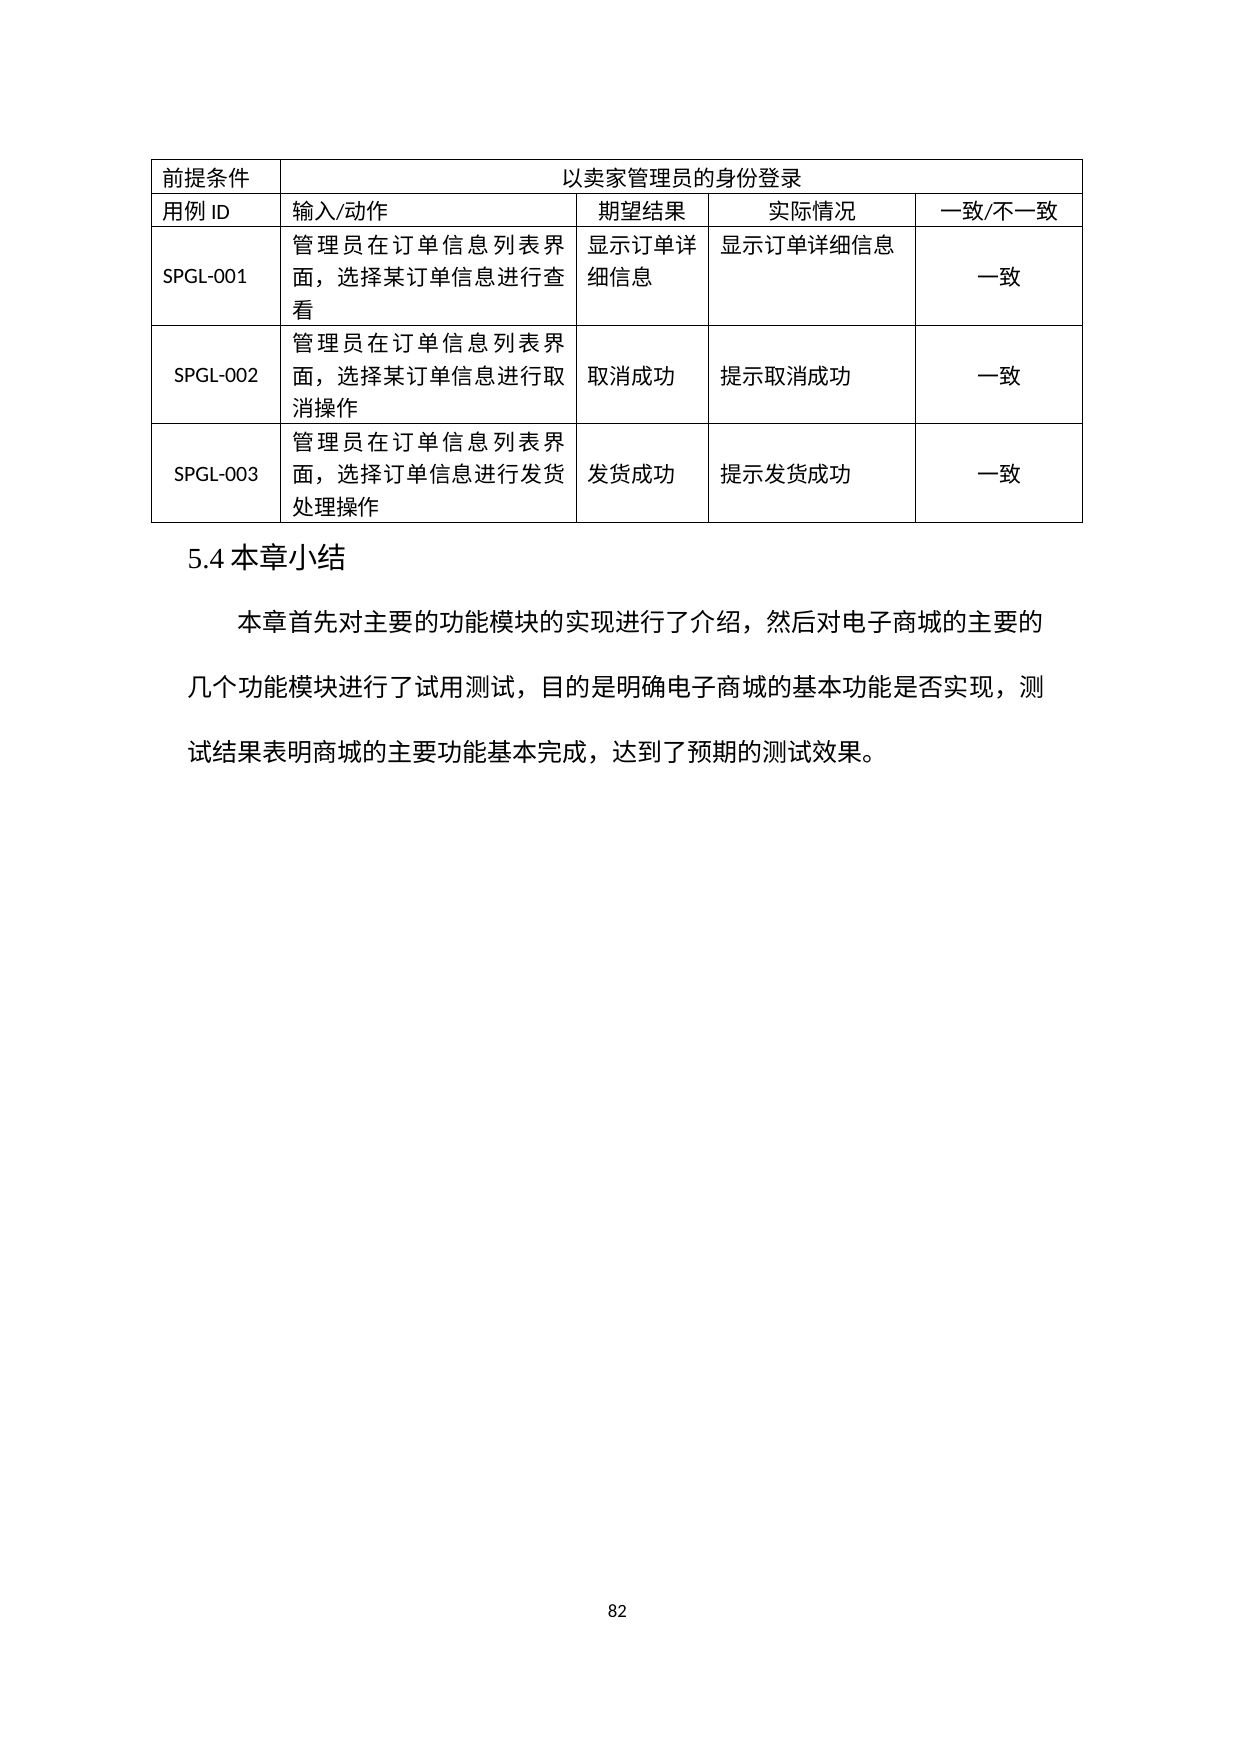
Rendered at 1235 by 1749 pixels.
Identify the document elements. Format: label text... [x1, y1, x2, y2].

table_cell 取消成功 [577, 326, 708, 423]
table_cell 管理员在订单信息列表界面，选择订单信息进行发货处理操作 [281, 424, 576, 522]
text 本章首先对主要的功能模块的实现进行了介绍，然后对电子商城的主要的几个功能模块进行了试用测试，目的是明确电子商城的基本功能是否实现，测试结果表明商城的主要功能基本完成，达到了预期的测试效果。 [187, 588, 1047, 783]
table_cell 提示取消成功 [709, 326, 915, 423]
table_cell 期望结果 [577, 194, 708, 226]
table_cell 用例ID [152, 194, 280, 226]
table_cell SPGL-003 [152, 424, 280, 522]
table_cell 显示订单详细信息 [709, 227, 915, 325]
table_cell 以卖家管理员的身份登录 [281, 160, 1082, 193]
table_cell 一致/不一致 [916, 194, 1082, 226]
table_cell 提示发货成功 [709, 424, 915, 522]
table_cell 管理员在订单信息列表界面，选择某订单信息进行查看 [281, 227, 576, 325]
table_cell 输入/动作 [281, 194, 576, 226]
table_cell 发货成功 [577, 424, 708, 522]
table_cell SPGL-002 [152, 326, 280, 423]
table_cell 前提条件 [152, 160, 280, 193]
text 5.4本章小结 [187, 523, 1047, 588]
table_cell 一致 [916, 326, 1082, 423]
table_cell 显示订单详细信息 [577, 227, 708, 325]
table_cell 管理员在订单信息列表界面，选择某订单信息进行取消操作 [281, 326, 576, 423]
table_cell 一致 [916, 227, 1082, 325]
table_cell 一致 [916, 424, 1082, 522]
table_cell SPGL-001 [152, 227, 280, 325]
table_cell 实际情况 [709, 194, 915, 226]
